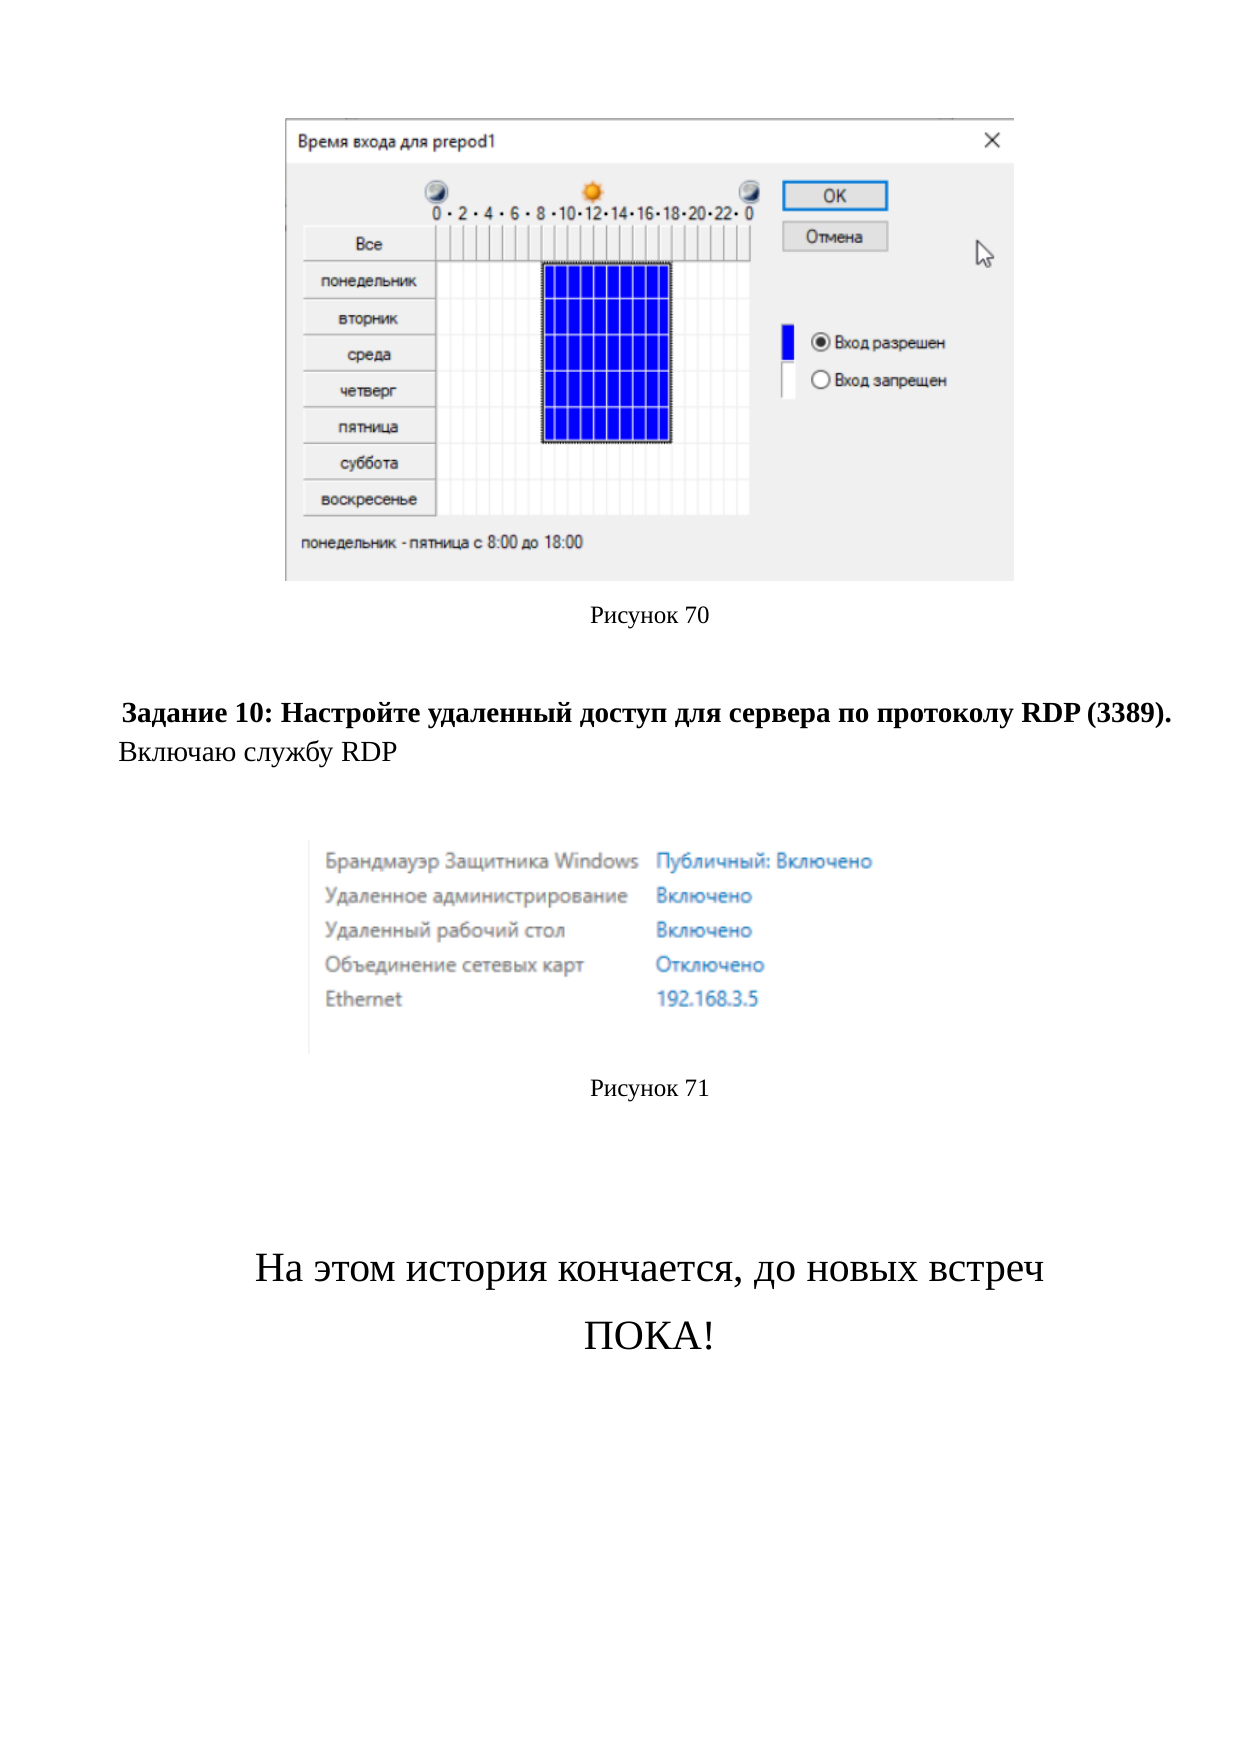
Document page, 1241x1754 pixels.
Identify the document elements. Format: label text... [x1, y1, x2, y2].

text Включаю службу RDP [118, 734, 1181, 768]
text Рисунок 71 [118, 1073, 1181, 1102]
text На этом история кончается, до новых встреч [118, 1242, 1181, 1290]
picture [285, 118, 1014, 581]
text Задание 10: Настройте удаленный доступ для сервера по протоколу RDP (3389). [121, 696, 1181, 729]
text ПОКА! [118, 1310, 1181, 1358]
text Рисунок 70 [118, 600, 1181, 629]
picture [308, 840, 992, 1054]
